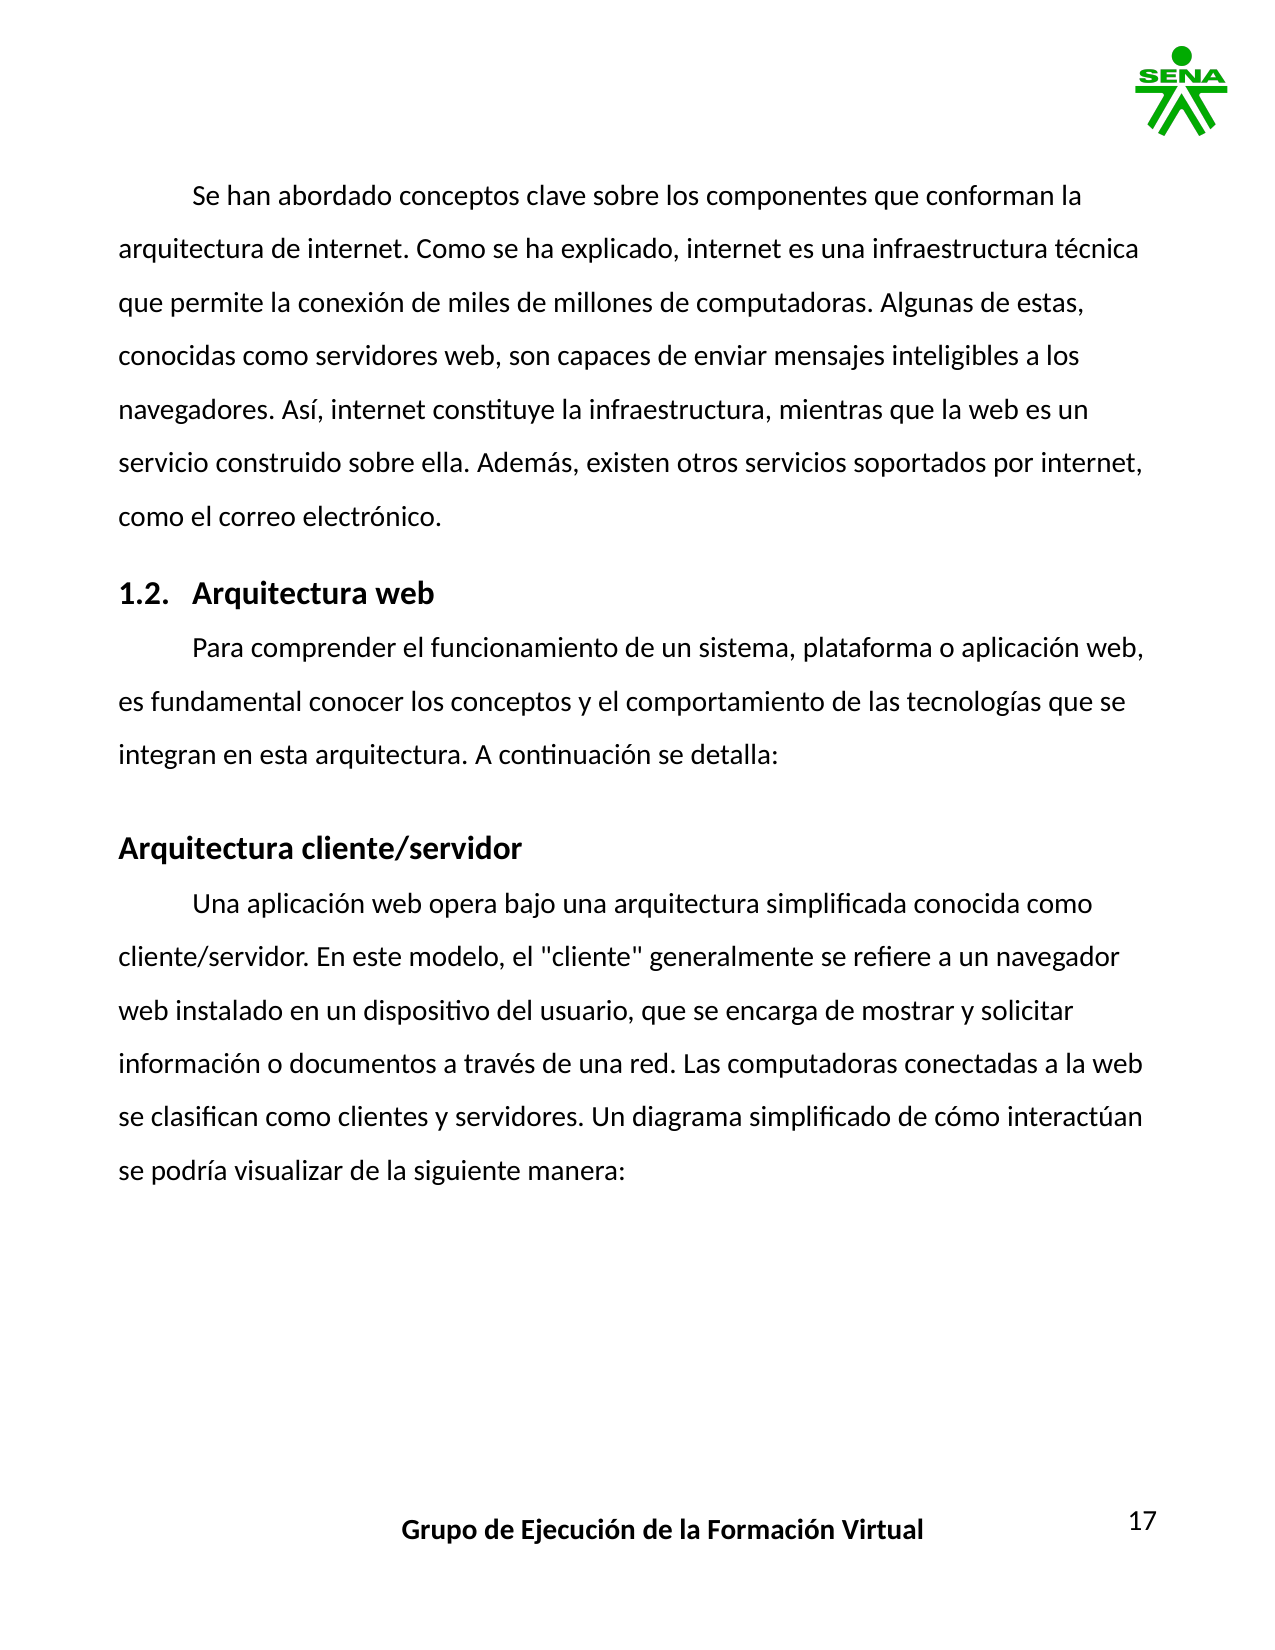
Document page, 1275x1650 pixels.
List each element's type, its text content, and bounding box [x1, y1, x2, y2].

text Una aplicación web opera bajo una arquitectura simplificada conocida como cliente/servidor. En este modelo, el "cliente" generalmente se refiere a un navegador web instalado en un dispositivo del usuario, que se encarga de mostrar y solicitar información o documentos a través de una red. Las computadoras conectadas a la web se clasifican como clientes y servidores. Un diagrama simplificado de cómo interactúan se podría visualizar de la siguiente manera: [118, 885, 1157, 1187]
text Para comprender el funcionamiento de un sistema, plataforma o aplicación web, es fundamental conocer los conceptos y el comportamiento de las tecnologías que se integran en esta arquitectura. A continuación se detalla: [118, 629, 1157, 772]
subtitle Arquitectura web [118, 572, 1157, 613]
text Se han abordado conceptos clave sobre los componentes que conforman la arquitectura de internet. Como se ha explicado, internet es una infraestructura técnica que permite la conexión de miles de millones de computadoras. Algunas de estas, conocidas como servidores web, son capaces de enviar mensajes inteligibles a los navegadores. Así, internet constituye la infraestructura, mientras que la web es un servicio construido sobre ella. Además, existen otros servicios soportados por internet, como el correo electrónico. [118, 177, 1157, 533]
picture [1135, 46, 1228, 136]
subtitle Arquitectura cliente/servidor [118, 827, 1157, 868]
